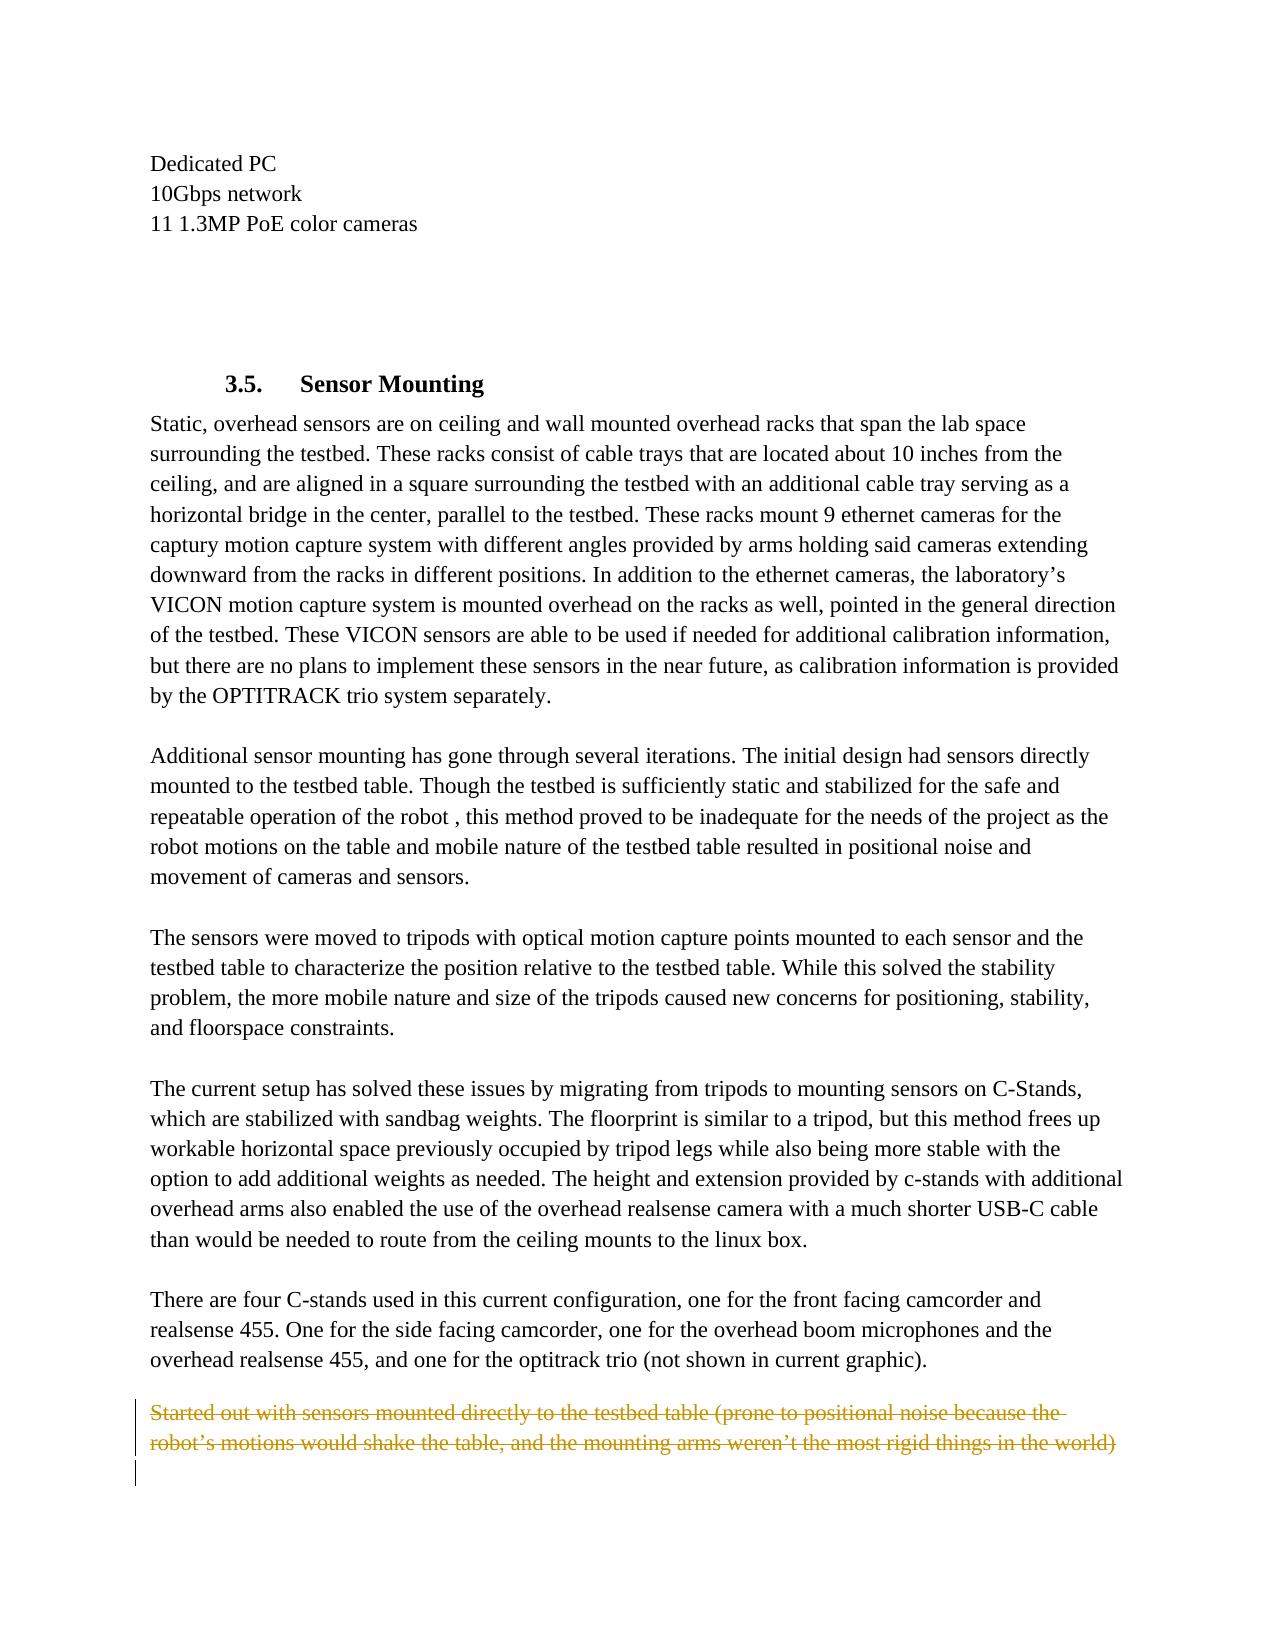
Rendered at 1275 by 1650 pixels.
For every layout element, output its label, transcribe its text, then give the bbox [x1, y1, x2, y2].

text 10Gbps network [150, 180, 1125, 207]
text Static, overhead sensors are on ceiling and wall mounted overhead racks that span the lab space surrounding the testbed. These racks consist of cable trays that are located about 10 inches from the ceiling, and are aligned in a square surrounding the testbed with an additional cable tray serving as a horizontal bridge in the center, parallel to the testbed. These racks mount 9 ethernet cameras for the captury motion capture system with different angles provided by arms holding said cameras extending downward from the racks in different positions. In addition to the ethernet cameras, the laboratory’s VICON motion capture system is mounted overhead on the racks as well, pointed in the general direction of the testbed. These VICON sensors are able to be used if needed for additional calibration information, but there are no plans to implement these sensors in the near future, as calibration information is provided by the OPTITRACK trio system separately. Additional sensor mounting has gone through several iterations. The initial design had sensors directly mounted to the testbed table. Though the testbed is sufficiently static and stabilized for the safe and repeatable operation of the robot , this method proved to be inadequate for the needs of the project as the robot motions on the table and mobile nature of the testbed table resulted in positional noise and movement of cameras and sensors. [150, 410, 1125, 920]
text 11 1.3MP PoE color cameras [150, 210, 1125, 237]
text The current setup has solved these issues by migrating from tripods to mounting sensors on C-Stands, which are stabilized with sandbag weights. The floorprint is similar to a tripod, but this method frees up workable horizontal space previously occupied by tripod legs while also being more stable with the option to add additional weights as needed. The height and extension provided by c-stands with additional overhead arms also enabled the use of the overhead realsense camera with a much shorter USB-C cable than would be needed to route from the ceiling mounts to the linux box. There are four C-stands used in this current configuration, one for the front facing camcorder and realsense 455. One for the side facing camcorder, one for the overhead boom microphones and the overhead realsense 455, and one for the optitrack trio (not shown in current graphic). [150, 1044, 1125, 1399]
subtitle Sensor Mounting [262, 369, 1125, 397]
text Dedicated PC [150, 150, 1125, 176]
text The sensors were moved to tripods with optical motion capture points mounted to each sensor and the testbed table to characterize the position relative to the testbed table. While this solved the stability problem, the more mobile nature and size of the tripods caused new concerns for positioning, stability, and floorspace constraints. [150, 923, 1125, 1041]
